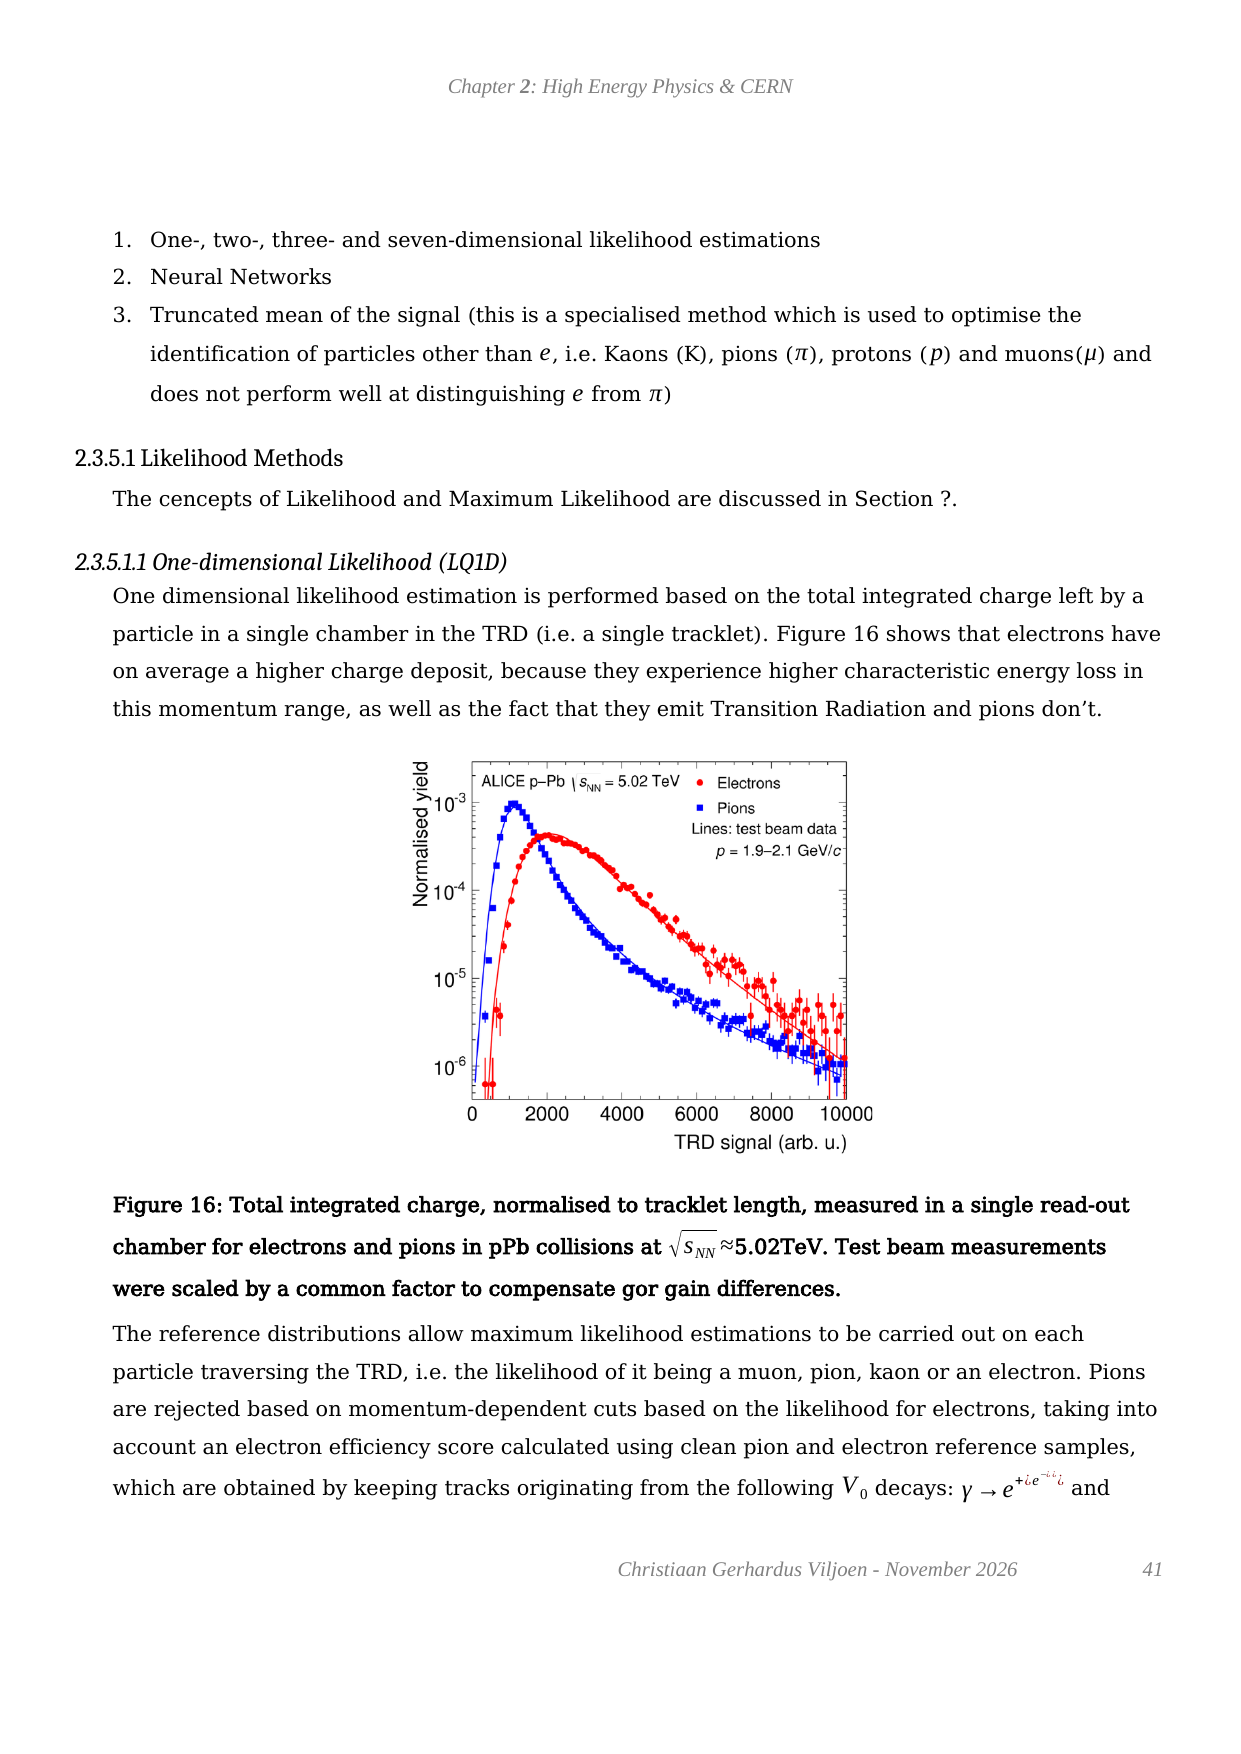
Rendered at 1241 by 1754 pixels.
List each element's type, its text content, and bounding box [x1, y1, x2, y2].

text The cencepts of Likelihood and Maximum Likelihood are discussed in Section ?. [112, 486, 1165, 511]
picture [411, 741, 873, 1171]
subtitle One-dimensional Likelihood (LQ1D) [75, 548, 1165, 577]
text One dimensional likelihood estimation is performed based on the total integrated charge left by a particle in a single chamber in the TRD (i.e. a single tracklet). Figure 16 shows that electrons have on average a higher charge deposit, because they experience higher characteristic energy loss in this momentum range, as well as the fact that they emit Transition Radiation and pions don’t. [112, 583, 1165, 721]
list Neural Networks [112, 264, 1165, 289]
subtitle Likelihood Methods [75, 444, 1165, 473]
text Figure 16: Total integrated charge, normalised to tracklet length, measured in a single read-out chamber for electrons and pions in pPb collisions at 5.02TeV. Test beam measurements were scaled by a common factor to compensate gor gain differences. [112, 1191, 1165, 1300]
list One-, two-, three- and seven-dimensional likelihood estimations [112, 227, 1165, 252]
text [112, 1321, 1165, 1503]
list Truncated mean of the signal (this is a specialised method which is used to optimise the identification of particles other than , i.e. Kaons (K), pions (), protons () and muons() and does not perform well at distinguishing from ) [112, 302, 1165, 407]
